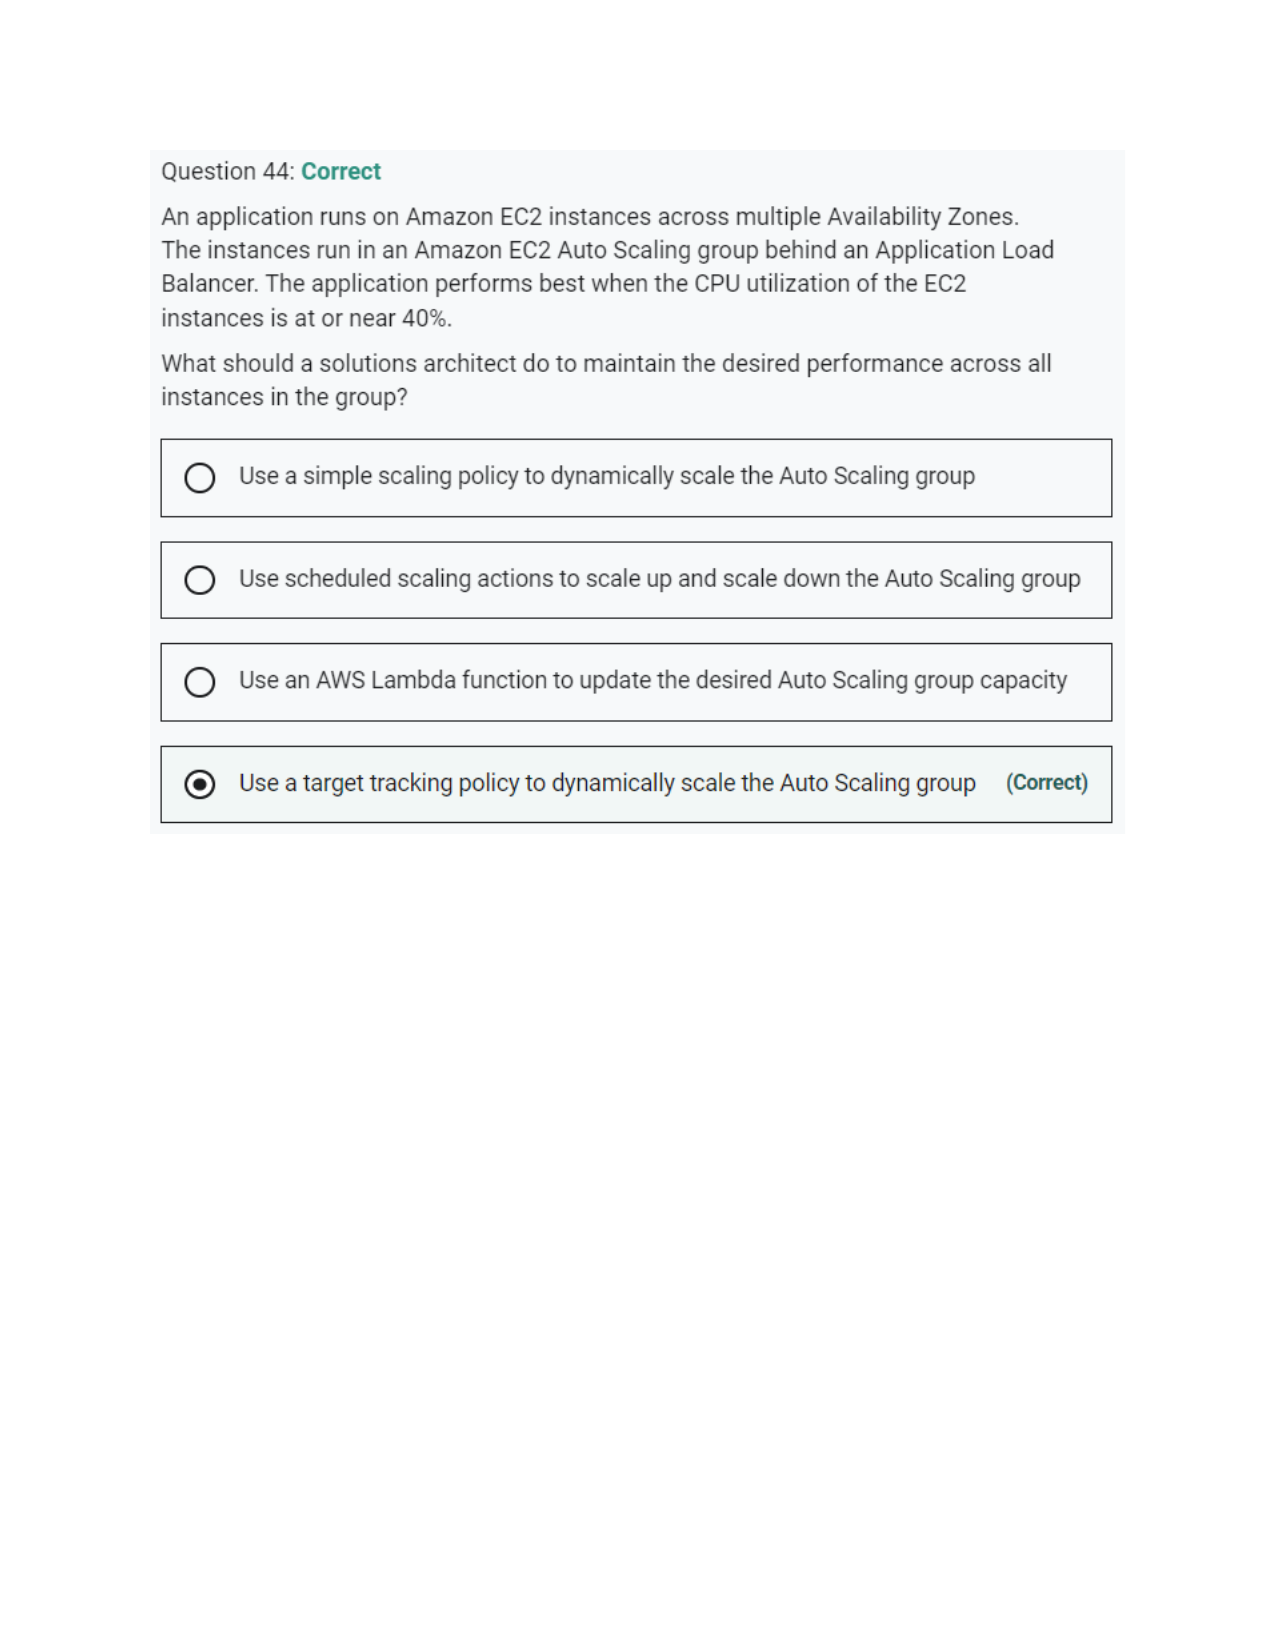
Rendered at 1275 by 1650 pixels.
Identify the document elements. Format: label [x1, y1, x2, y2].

picture [150, 150, 1125, 834]
